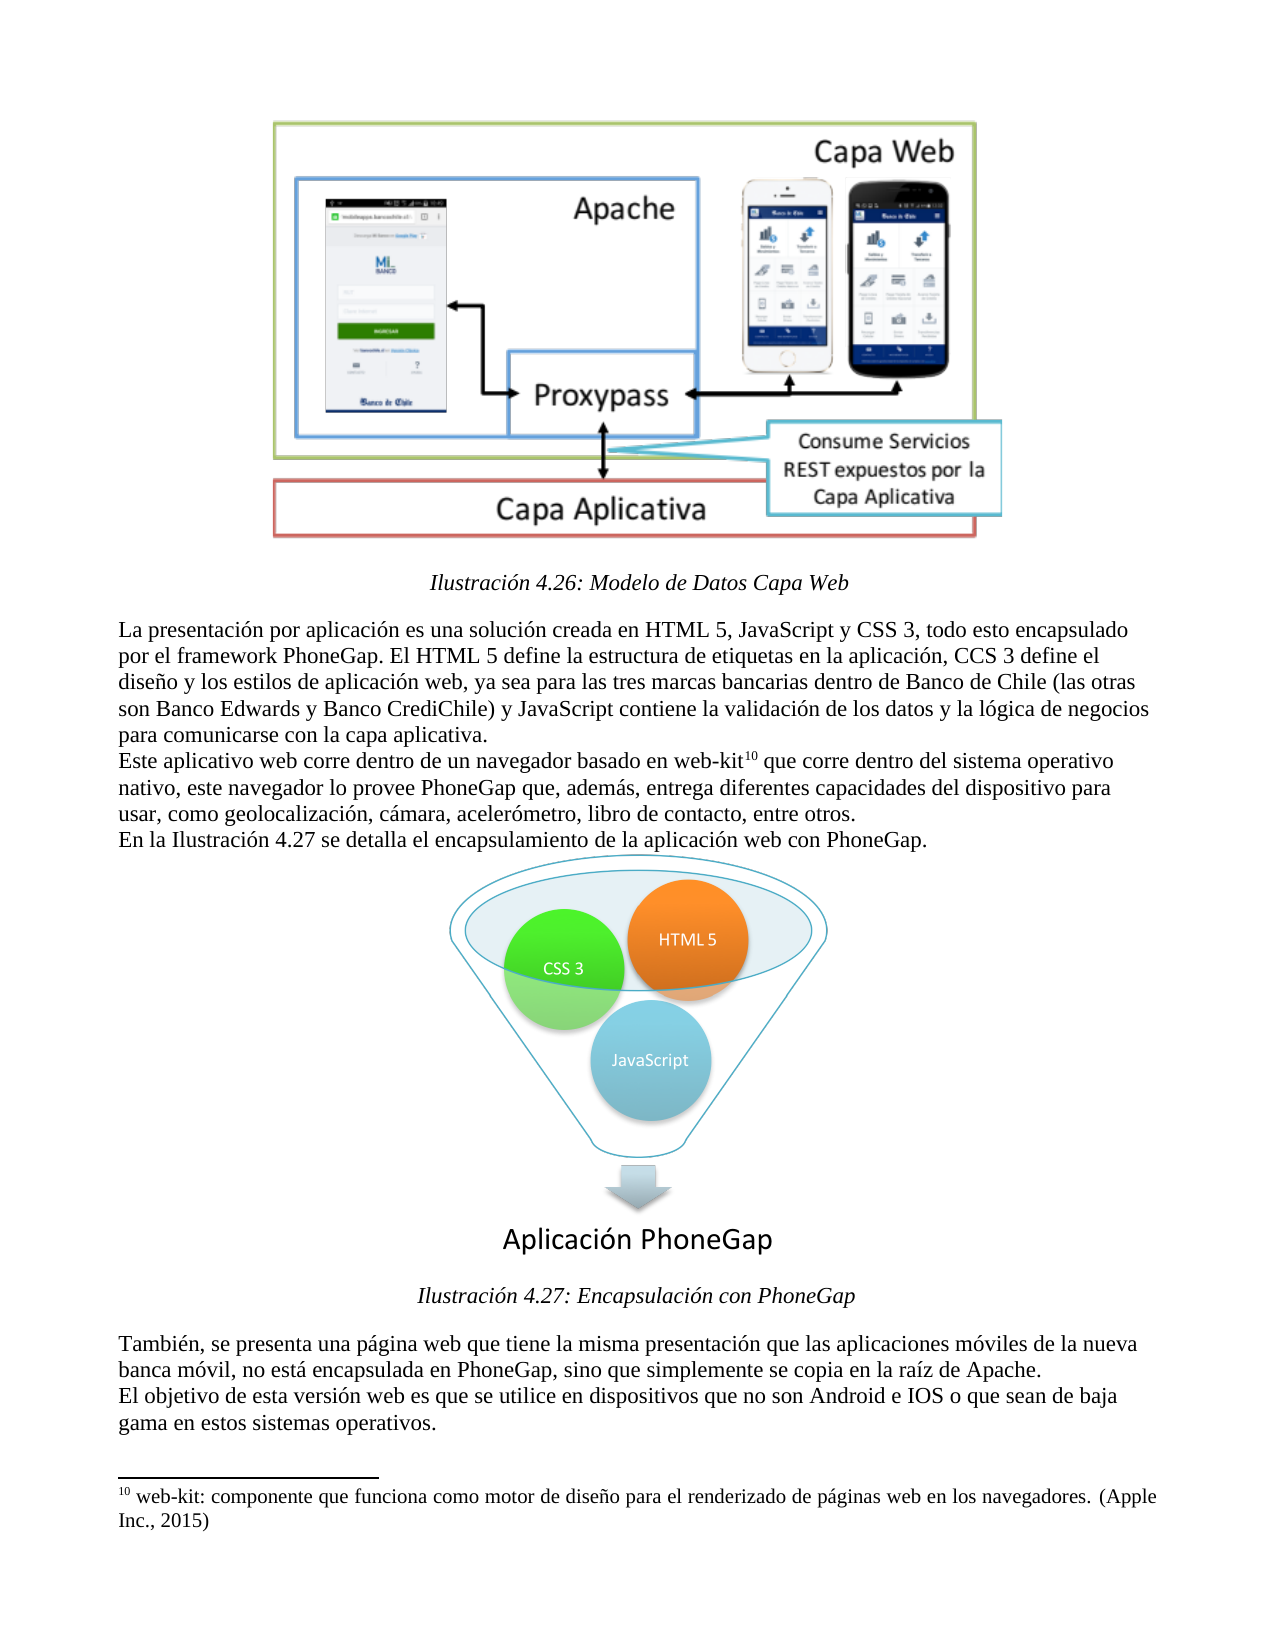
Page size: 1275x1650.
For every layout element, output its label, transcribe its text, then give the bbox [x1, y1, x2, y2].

picture [264, 852, 1012, 1283]
text El objetivo de esta versión web es que se utilice en dispositivos que no son Android e IOS o que sean de baja gama en estos sistemas operativos. [118, 1382, 1157, 1435]
text Este aplicativo web corre dentro de un navegador basado en web-kit que corre dentro del sistema operativo nativo, este navegador lo provee PhoneGap que, además, entrega diferentes capacidades del dispositivo para usar, como geolocalización, cámara, acelerómetro, libro de contacto, entre otros. [118, 747, 1157, 827]
text También, se presenta una página web que tiene la misma presentación que las aplicaciones móviles de la nueva banca móvil, no está encapsulada en PhoneGap, sino que simplemente se copia en la raíz de Apache. [118, 1329, 1157, 1382]
text La presentación por aplicación es una solución creada en HTML 5, JavaScript y CSS 3, todo esto encapsulado por el framework PhoneGap. El HTML 5 define la estructura de etiquetas en la aplicación, CCS 3 define el diseño y los estilos de aplicación web, ya sea para las tres marcas bancarias dentro de Banco de Chile (las otras son Banco Edwards y Banco CrediChile) y JavaScript contiene la validación de los datos y la lógica de negocios para comunicarse con la capa aplicativa. [118, 616, 1157, 747]
